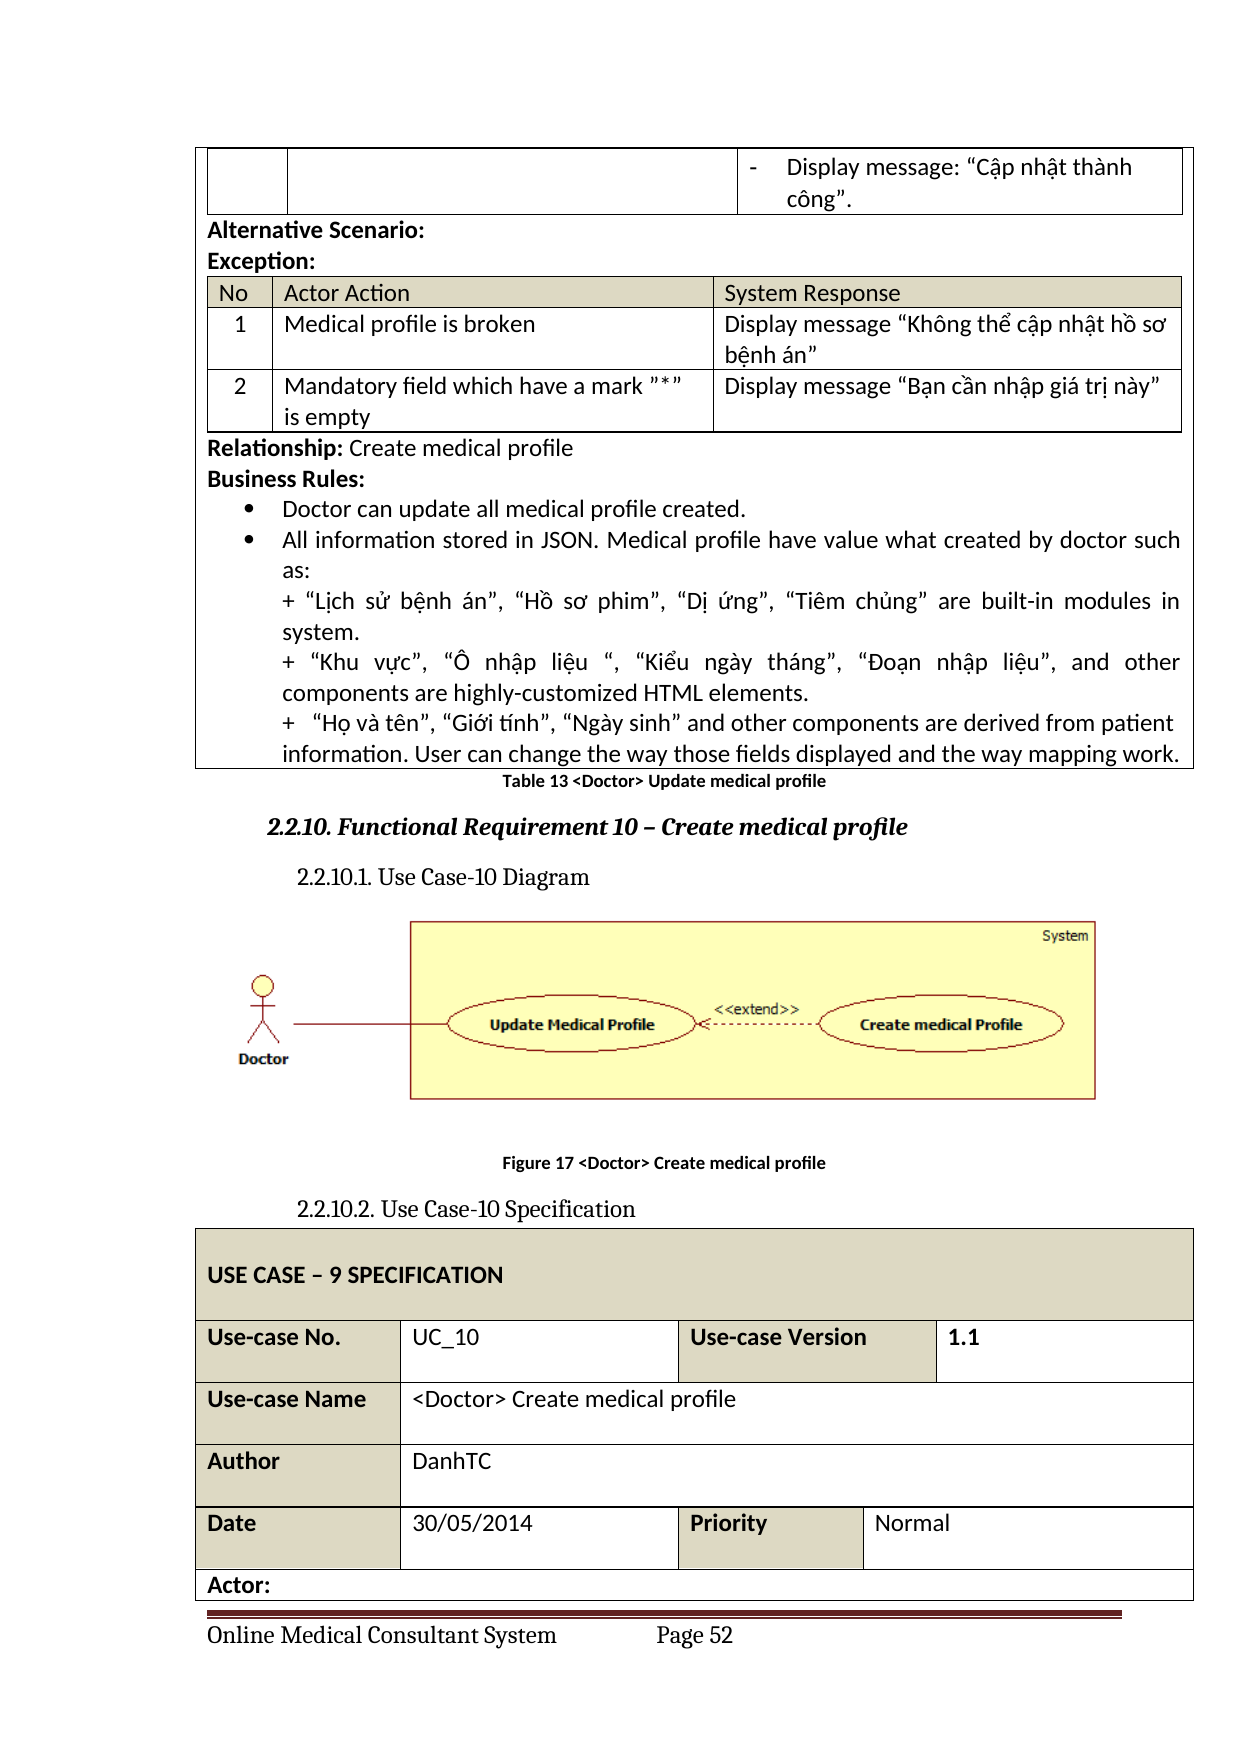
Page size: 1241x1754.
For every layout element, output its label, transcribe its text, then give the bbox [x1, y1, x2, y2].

table_cell Use-case Name [196, 1383, 400, 1444]
table_cell DanhTC [401, 1445, 1193, 1506]
text Figure 17 <Doctor> Create medical profile [207, 1151, 1122, 1174]
table_cell Use-case No. [196, 1321, 400, 1382]
table_cell <Doctor> Create medical profile [401, 1383, 1193, 1444]
subtitle Use Case-10 Specification [282, 1194, 1122, 1223]
table_cell 30/05/2014 [401, 1508, 678, 1568]
table_cell UC_10 [401, 1321, 678, 1382]
subtitle Use Case-10 Diagram [282, 863, 1122, 891]
table_cell Use-case Version [679, 1321, 936, 1382]
table_cell 1.1 [937, 1321, 1193, 1382]
table_header USE CASE – 9 SPECIFICATION [196, 1229, 1193, 1320]
subtitle Functional Requirement 10 – Create medical profile [267, 813, 1122, 842]
table_cell Date [196, 1508, 400, 1568]
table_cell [196, 148, 1193, 768]
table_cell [196, 1570, 1193, 1600]
picture [207, 895, 1122, 1126]
table_cell Normal [864, 1508, 1193, 1568]
table_cell Priority [679, 1508, 863, 1568]
table_cell Author [196, 1445, 400, 1506]
